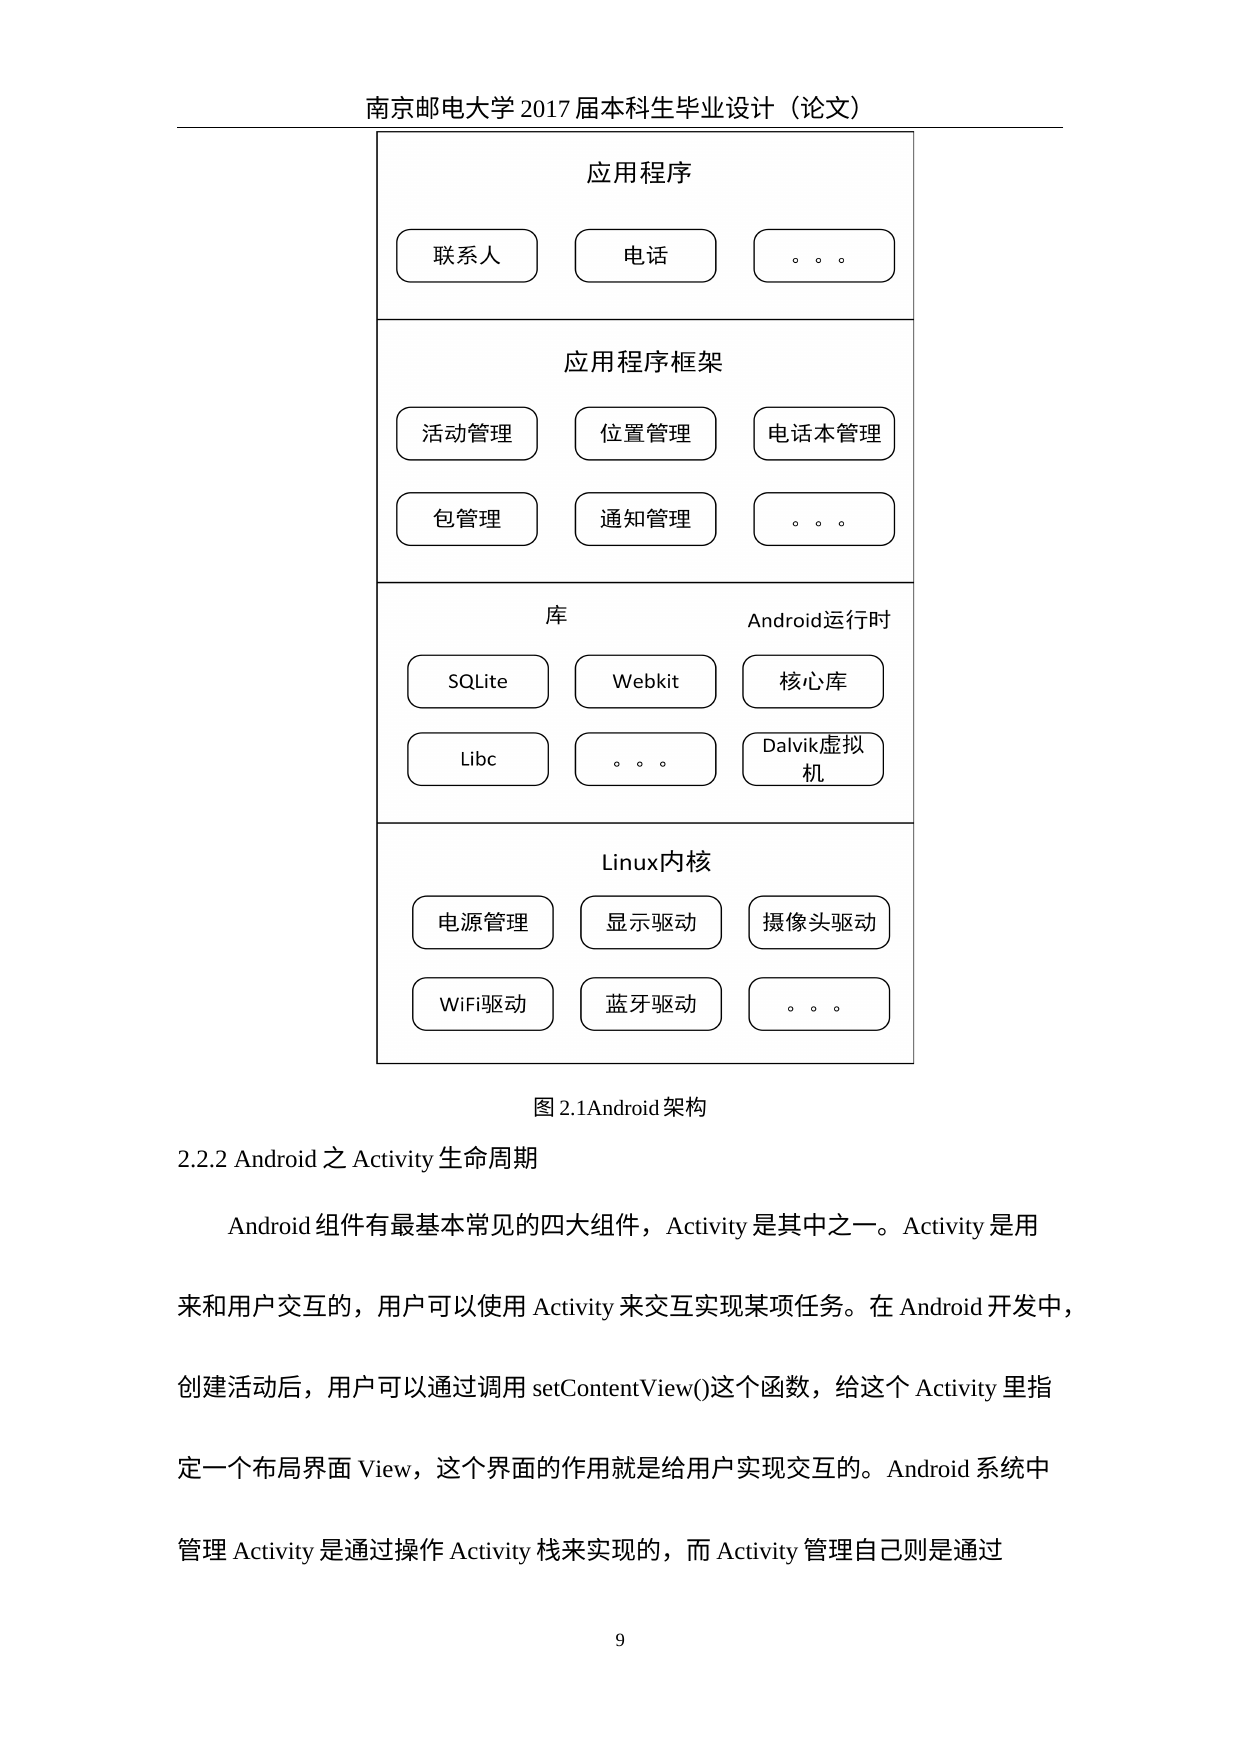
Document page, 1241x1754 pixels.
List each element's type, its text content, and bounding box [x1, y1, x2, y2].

picture [376, 131, 915, 1065]
subtitle 2.2.2 Android之Activity生命周期 [177, 1124, 1063, 1189]
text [177, 1191, 1063, 1581]
text 图2.1Android架构 [177, 1089, 1063, 1122]
